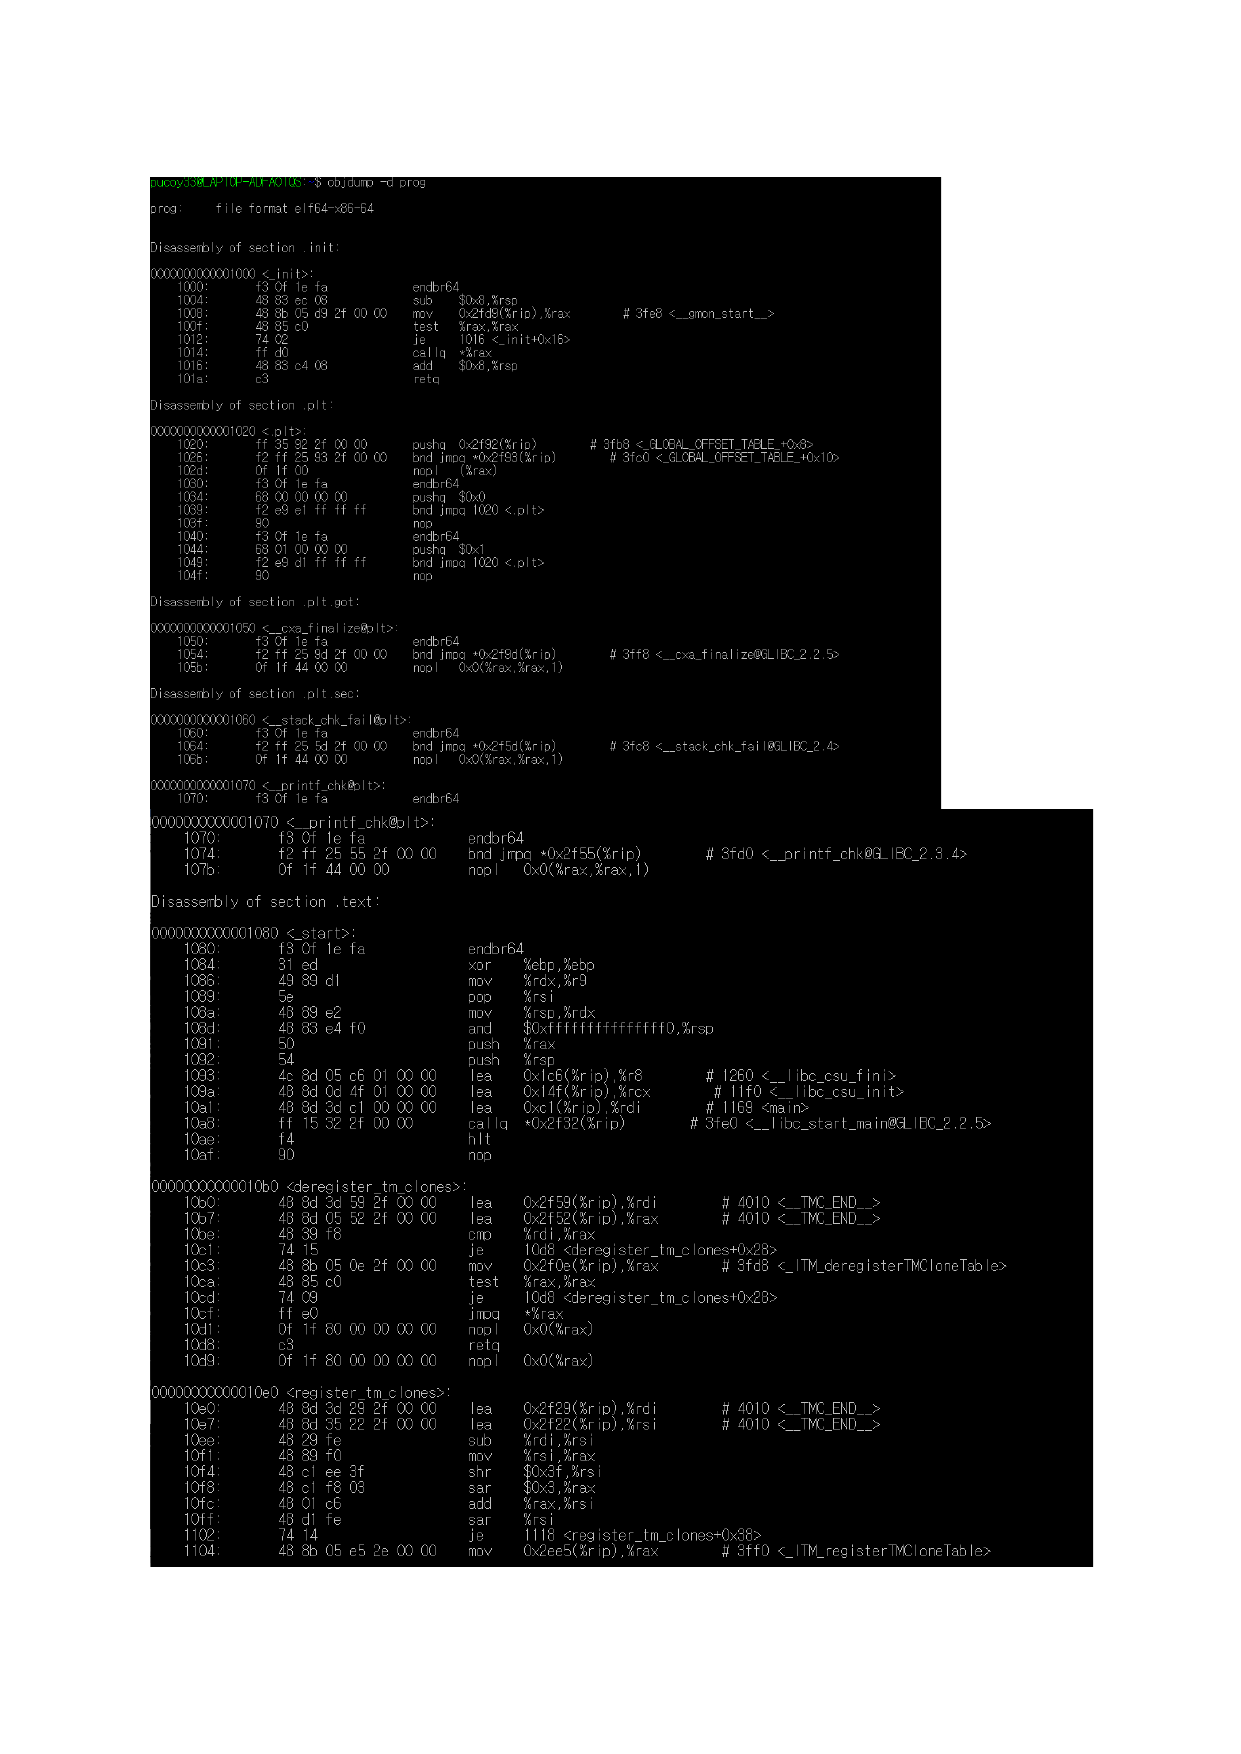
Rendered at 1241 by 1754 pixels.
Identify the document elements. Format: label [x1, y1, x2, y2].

picture [150, 177, 1094, 1567]
